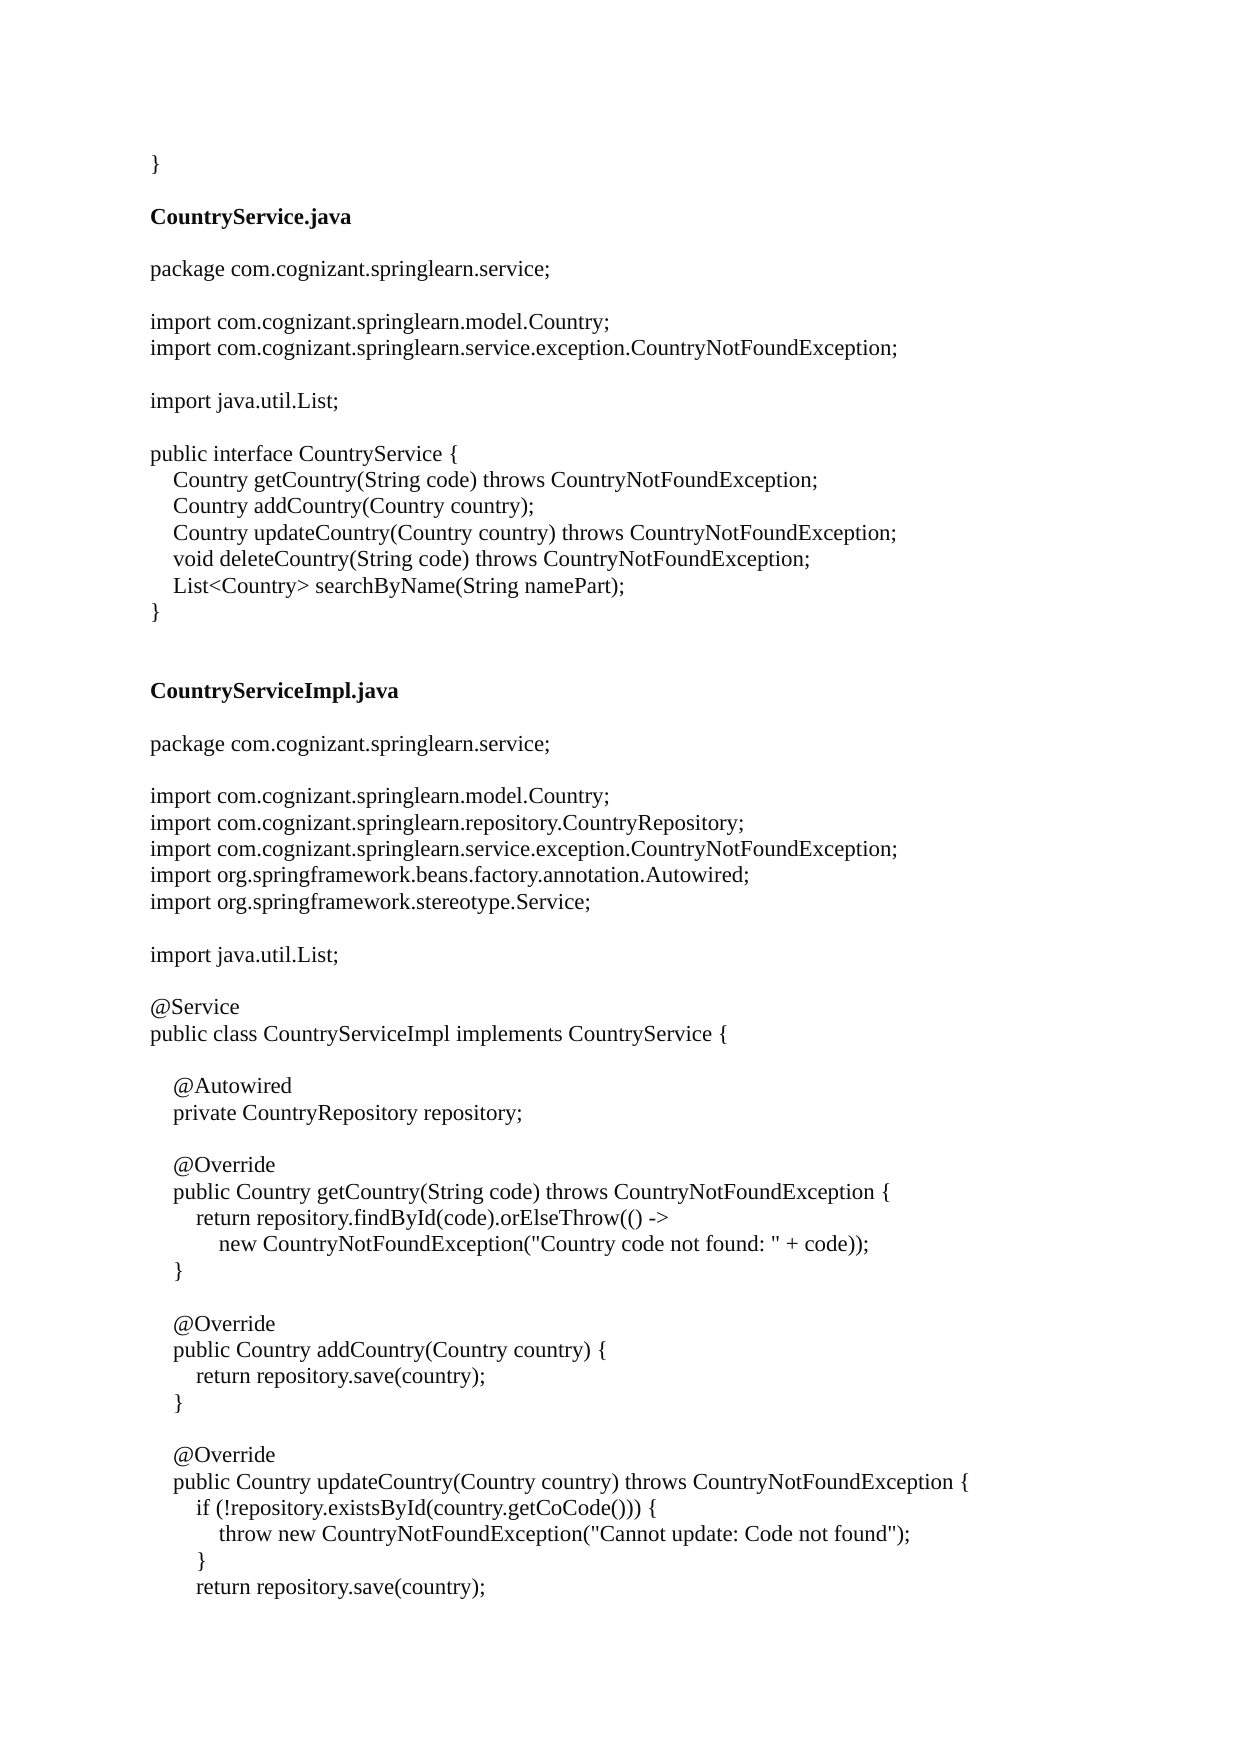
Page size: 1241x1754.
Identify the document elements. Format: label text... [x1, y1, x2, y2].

text import com.cognizant.springlearn.repository.CountryRepository; [150, 809, 1090, 835]
text Country addCountry(Country country); [150, 493, 1090, 519]
text package com.cognizant.springlearn.service; [150, 255, 1090, 282]
text @Override [150, 1441, 1090, 1468]
text import com.cognizant.springlearn.model.Country; [150, 308, 1090, 334]
text import java.util.List; [150, 387, 1090, 413]
text return repository.save(country); [150, 1573, 1090, 1599]
text throw new CountryNotFoundException("Cannot update: Code not found"); [150, 1520, 1090, 1547]
text import com.cognizant.springlearn.service.exception.CountryNotFoundException; [150, 334, 1090, 361]
text } [150, 598, 1090, 624]
text return repository.save(country); [150, 1362, 1090, 1389]
text @Override [150, 1151, 1090, 1178]
text public Country addCountry(Country country) { [150, 1336, 1090, 1362]
text return repository.findById(code).orElseThrow(() -> [150, 1204, 1090, 1231]
text import com.cognizant.springlearn.model.Country; [150, 782, 1090, 809]
text CountryServiceImpl.java [150, 677, 1090, 703]
text public Country updateCountry(Country country) throws CountryNotFoundException { [150, 1468, 1090, 1494]
text } [150, 1257, 1090, 1283]
text } [150, 150, 1090, 176]
text public class CountryServiceImpl implements CountryService { [150, 1020, 1090, 1046]
text import org.springframework.beans.factory.annotation.Autowired; [150, 862, 1090, 888]
text if (!repository.existsById(country.getCoCode())) { [150, 1494, 1090, 1520]
text CountryService.java [150, 203, 1090, 229]
text Country getCountry(String code) throws CountryNotFoundException; [150, 466, 1090, 493]
text Country updateCountry(Country country) throws CountryNotFoundException; [150, 519, 1090, 545]
text package com.cognizant.springlearn.service; [150, 730, 1090, 756]
text public interface CountryService { [150, 440, 1090, 466]
text @Service [150, 993, 1090, 1020]
text import org.springframework.stereotype.Service; [150, 888, 1090, 914]
text private CountryRepository repository; [150, 1099, 1090, 1125]
text @Autowired [150, 1072, 1090, 1099]
text @Override [150, 1309, 1090, 1336]
text void deleteCountry(String code) throws CountryNotFoundException; [150, 545, 1090, 572]
text List<Country> searchByName(String namePart); [150, 572, 1090, 598]
text import com.cognizant.springlearn.service.exception.CountryNotFoundException; [150, 835, 1090, 862]
text } [150, 1547, 1090, 1573]
text import java.util.List; [150, 941, 1090, 967]
text public Country getCountry(String code) throws CountryNotFoundException { [150, 1178, 1090, 1204]
text new CountryNotFoundException("Country code not found: " + code)); [150, 1231, 1090, 1257]
text } [150, 1389, 1090, 1415]
